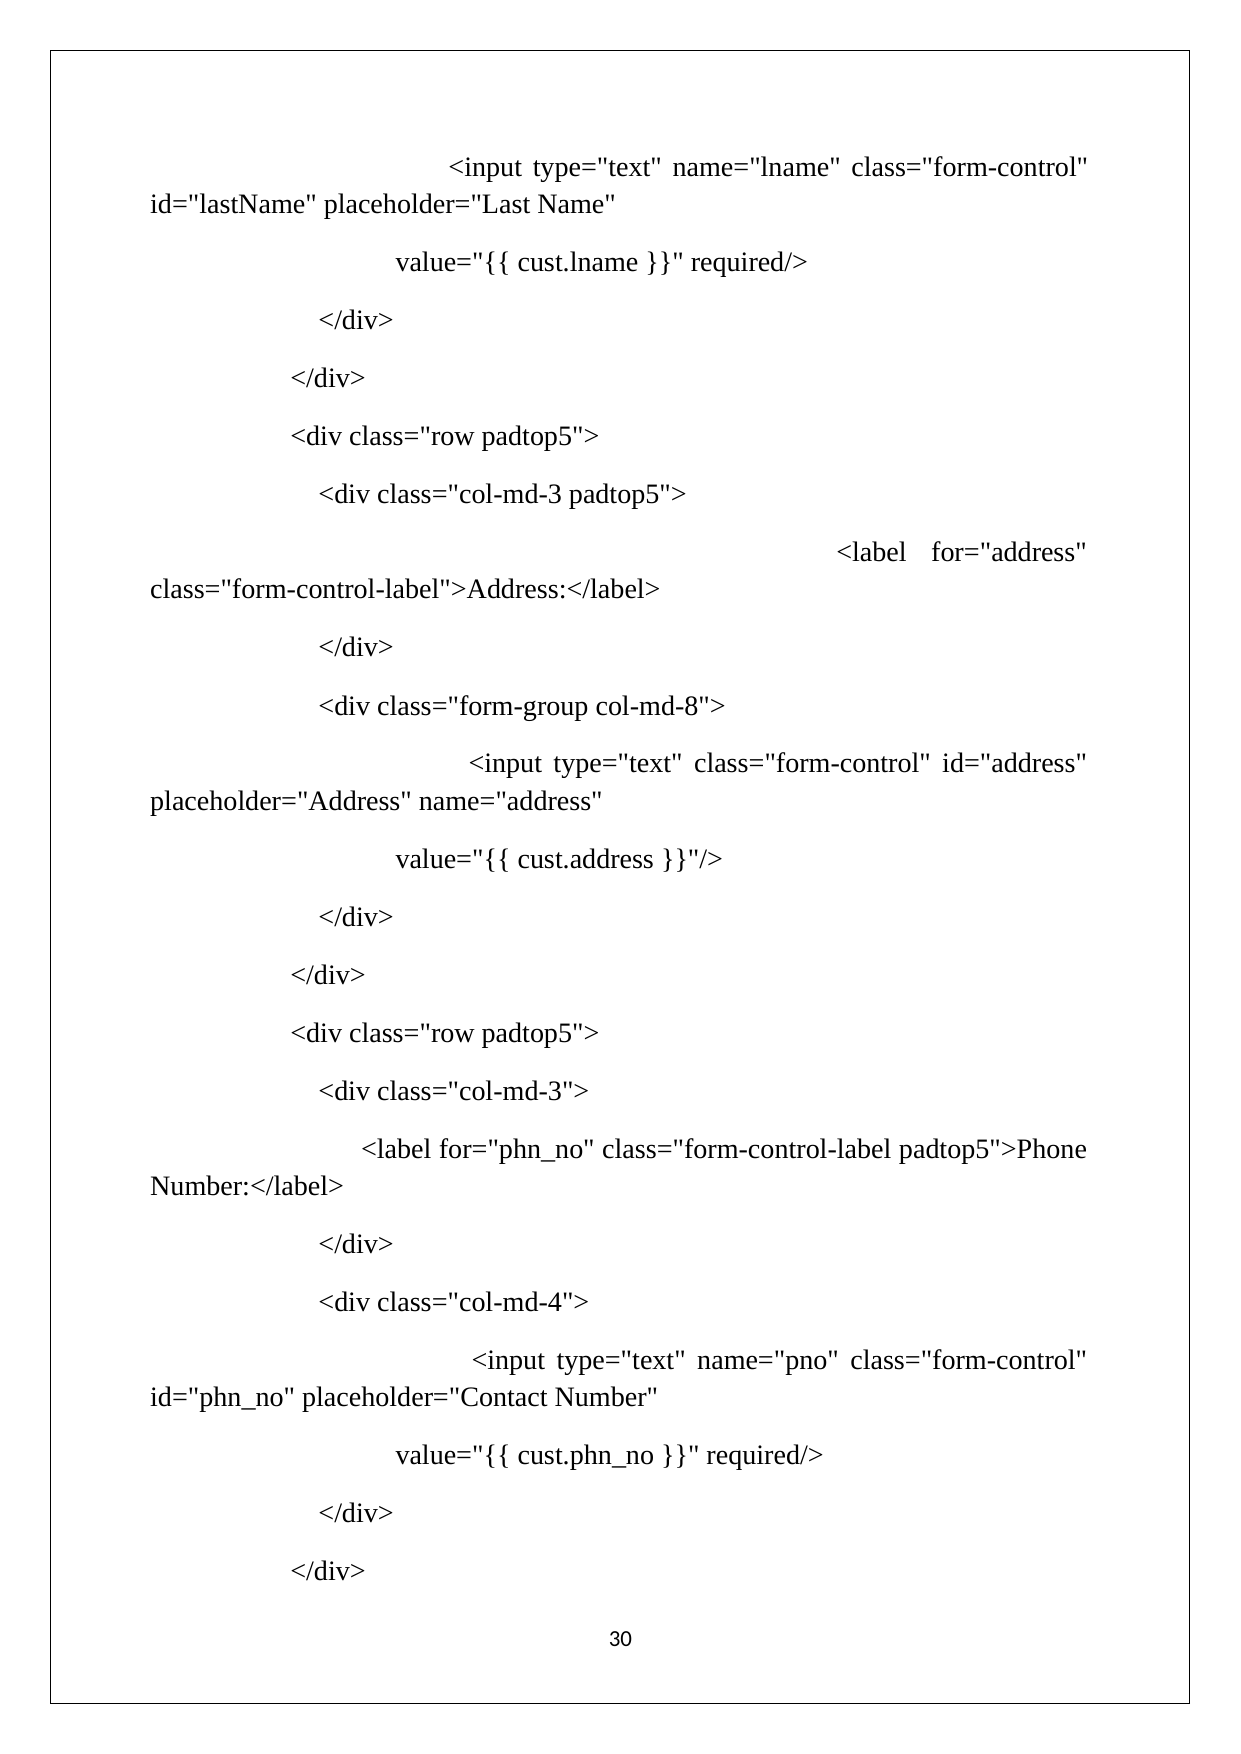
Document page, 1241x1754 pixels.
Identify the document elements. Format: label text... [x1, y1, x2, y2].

text <input type="text" name="lname" class="form-control" id="lastName" placeholder="Last Name" [150, 150, 1090, 219]
text <label for="address" class="form-control-label">Address:</label> [150, 535, 1090, 605]
text </div> [150, 1227, 1090, 1259]
text <input type="text" name="pno" class="form-control" id="phn_no" placeholder="Contact Number" [150, 1343, 1090, 1413]
text </div> [150, 900, 1090, 932]
text </div> [150, 631, 1090, 663]
text </div> [150, 361, 1090, 394]
text <div class="col-md-3"> [150, 1074, 1090, 1106]
text </div> [150, 1496, 1090, 1529]
text </div> [150, 303, 1090, 336]
text <label for="phn_no" class="form-control-label padtop5">Phone Number:</label> [150, 1132, 1090, 1201]
text value="{{ cust.address }}"/> [150, 842, 1090, 874]
text </div> [150, 1554, 1090, 1587]
text <div class="col-md-3 padtop5"> [150, 477, 1090, 510]
text <div class="form-group col-md-8"> [150, 688, 1090, 721]
text <div class="row padtop5"> [150, 1016, 1090, 1048]
text <div class="row padtop5"> [150, 419, 1090, 452]
text <div class="col-md-4"> [150, 1285, 1090, 1317]
text <input type="text" class="form-control" id="address" placeholder="Address" name="address" [150, 747, 1090, 816]
text value="{{ cust.phn_no }}" required/> [150, 1438, 1090, 1471]
text value="{{ cust.lname }}" required/> [150, 245, 1090, 278]
text </div> [150, 958, 1090, 990]
